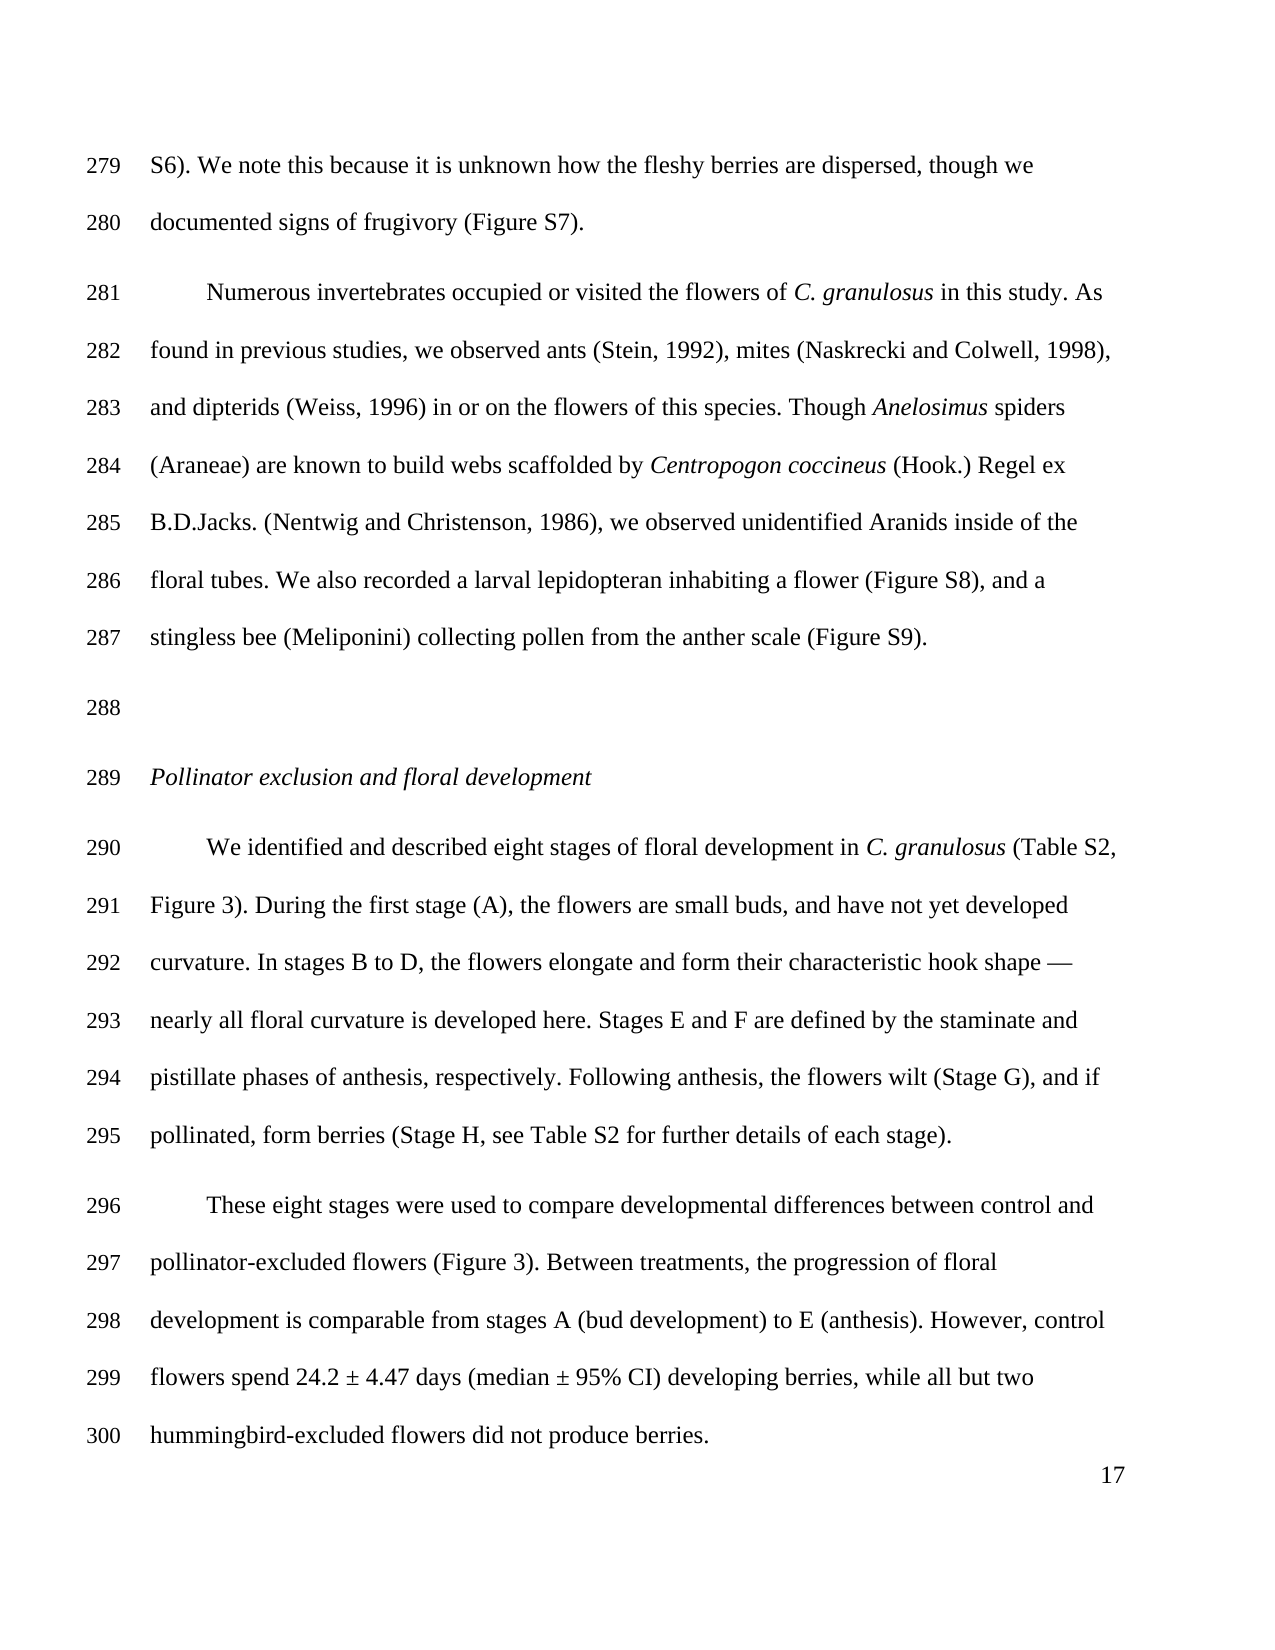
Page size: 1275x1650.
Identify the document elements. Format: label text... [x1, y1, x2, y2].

text Pollinator exclusion and floral development [150, 762, 1125, 791]
text We identified and described eight stages of floral development in C. granulosus (Table S2, Figure 3). During the first stage (A), the flowers are small buds, and have not yet developed curvature. In stages B to D, the flowers elongate and form their characteristic hook shape — nearly all floral curvature is developed here. Stages E and F are defined by the staminate and pistillate phases of anthesis, respectively. Following anthesis, the flowers wilt (Stage G), and if pollinated, form berries (Stage H, see Table S2 for further details of each stage). [150, 832, 1125, 1149]
text Numerous invertebrates occupied or visited the flowers of C. granulosus in this study. As found in previous studies, we observed ants (Stein, 1992), mites (Naskrecki and Colwell, 1998), and dipterids (Weiss, 1996) in or on the flowers of this species. Though Anelosimus spiders (Araneae) are known to build webs scaffolded by Centropogon coccineus (Hook.) Regel ex B.D.Jacks. (Nentwig and Christenson, 1986), we observed unidentified Aranids inside of the floral tubes. We also recorded a larval lepidopteran inhabiting a flower (Figure S8), and a stingless bee (Meliponini) collecting pollen from the anther scale (Figure S9). [150, 277, 1125, 651]
text These eight stages were used to compare developmental differences between control and pollinator-excluded flowers (Figure 3). Between treatments, the progression of floral development is comparable from stages A (bud development) to E (anthesis). However, control flowers spend 24.2 ± 4.47 days (median ± 95% CI) developing berries, while all but two hummingbird-excluded flowers did not produce berries. [150, 1190, 1125, 1449]
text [150, 150, 1125, 236]
